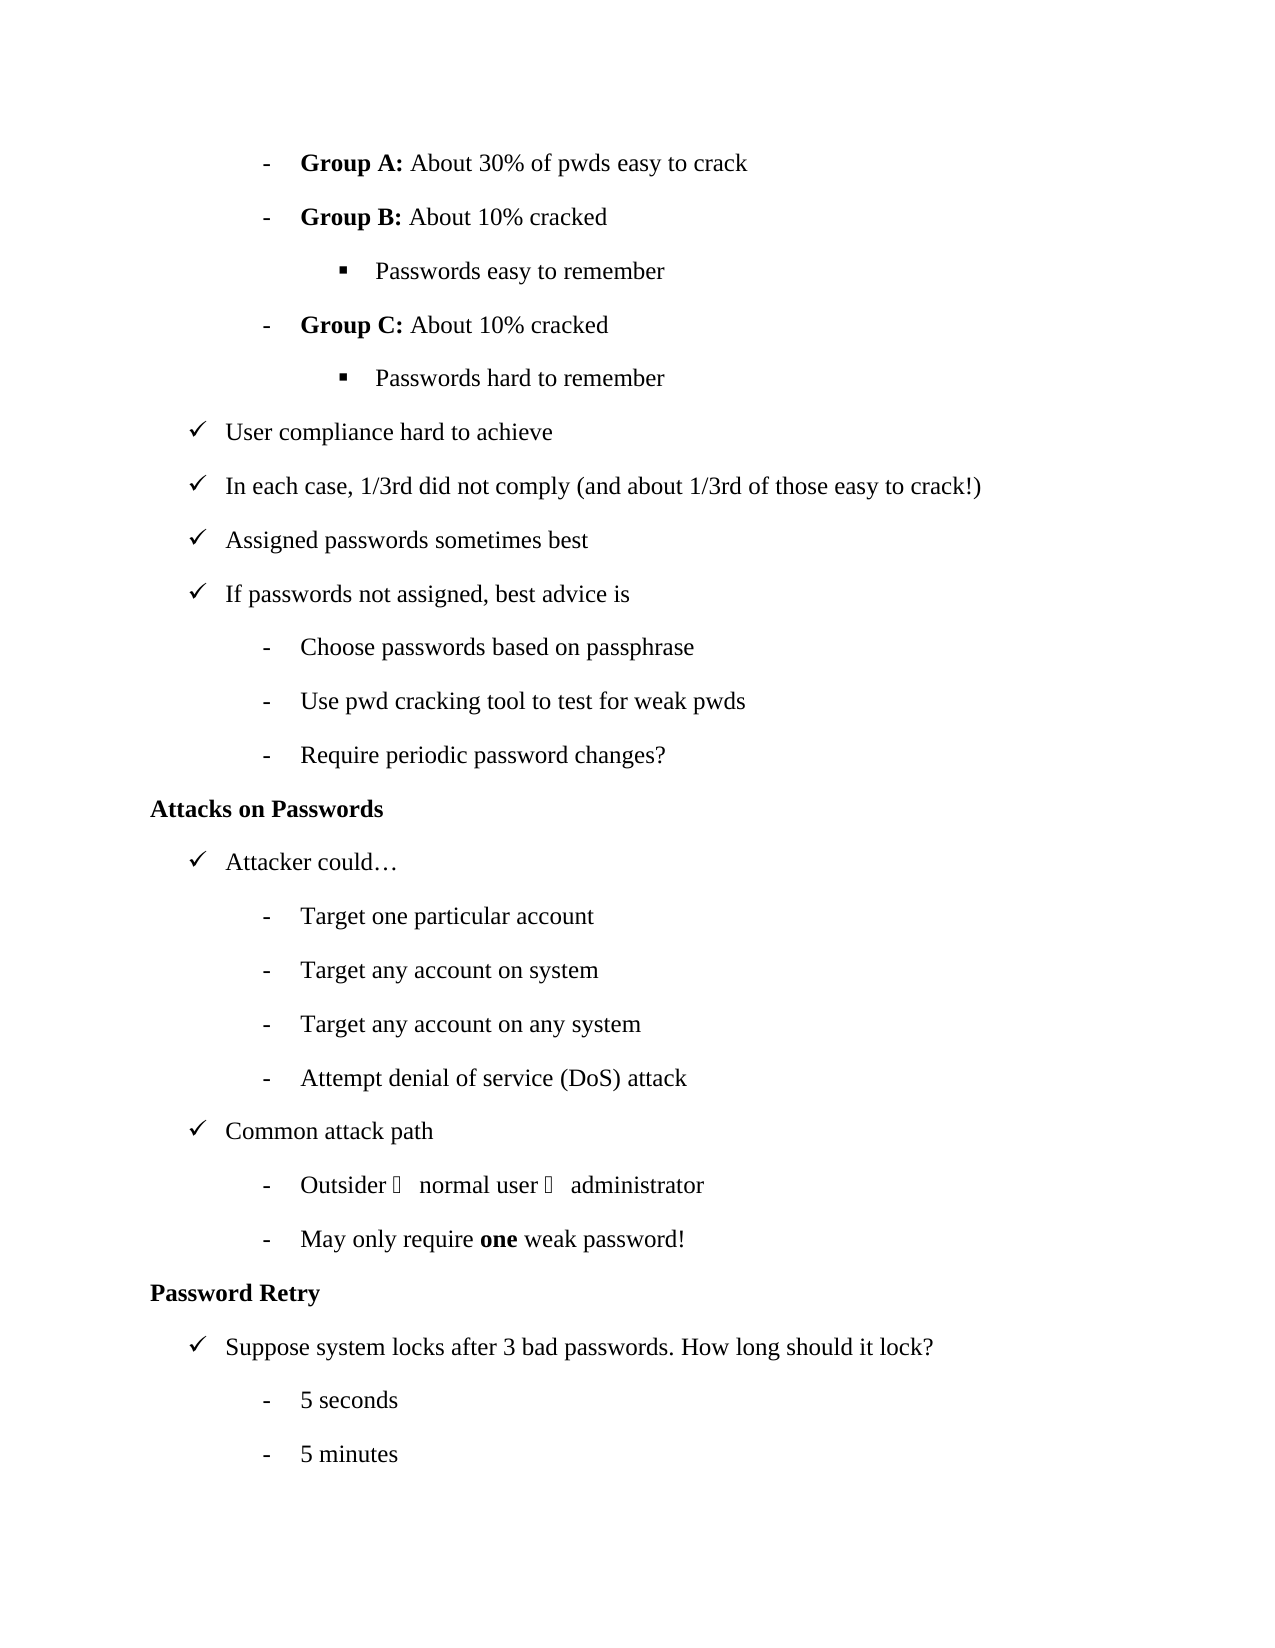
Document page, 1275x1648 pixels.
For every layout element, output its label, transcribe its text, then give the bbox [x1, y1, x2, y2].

list Target any account on system [262, 955, 1206, 984]
subtitle Attacks on Passwords [150, 794, 1206, 823]
list Choose passwords based on passphrase [262, 632, 1206, 661]
list User compliance hard to achieve [187, 417, 1206, 446]
list Attempt denial of service (DoS) attack [262, 1063, 1206, 1091]
list Passwords hard to remember [337, 363, 1206, 392]
list In each case, 1/3rd did not comply (and about 1/3rd of those easy to crack!) [187, 471, 1206, 500]
list Outsider  normal user  administrator [262, 1170, 1206, 1199]
list Target one particular account [262, 901, 1206, 930]
list Group B: About 10% cracked [262, 202, 1206, 231]
list If passwords not assigned, best advice is [187, 579, 1206, 607]
list Target any account on any system [262, 1009, 1206, 1038]
list Common attack path [187, 1116, 1206, 1145]
list Group A: About 30% of pwds easy to crack [262, 148, 1206, 177]
list Suppose system locks after 3 bad passwords. How long should it lock? [187, 1332, 1206, 1360]
list May only require one weak password! [262, 1224, 1206, 1253]
list Group C: About 10% cracked [262, 310, 1206, 338]
list 5 seconds [262, 1385, 1206, 1414]
list Passwords easy to remember [337, 256, 1206, 285]
list Use pwd cracking tool to test for weak pwds [262, 686, 1206, 715]
list Require periodic password changes? [262, 740, 1206, 769]
list 5 minutes [262, 1439, 1206, 1468]
subtitle Password Retry [150, 1278, 1206, 1307]
list Attacker could… [187, 847, 1206, 876]
list Assigned passwords sometimes best [187, 525, 1206, 554]
